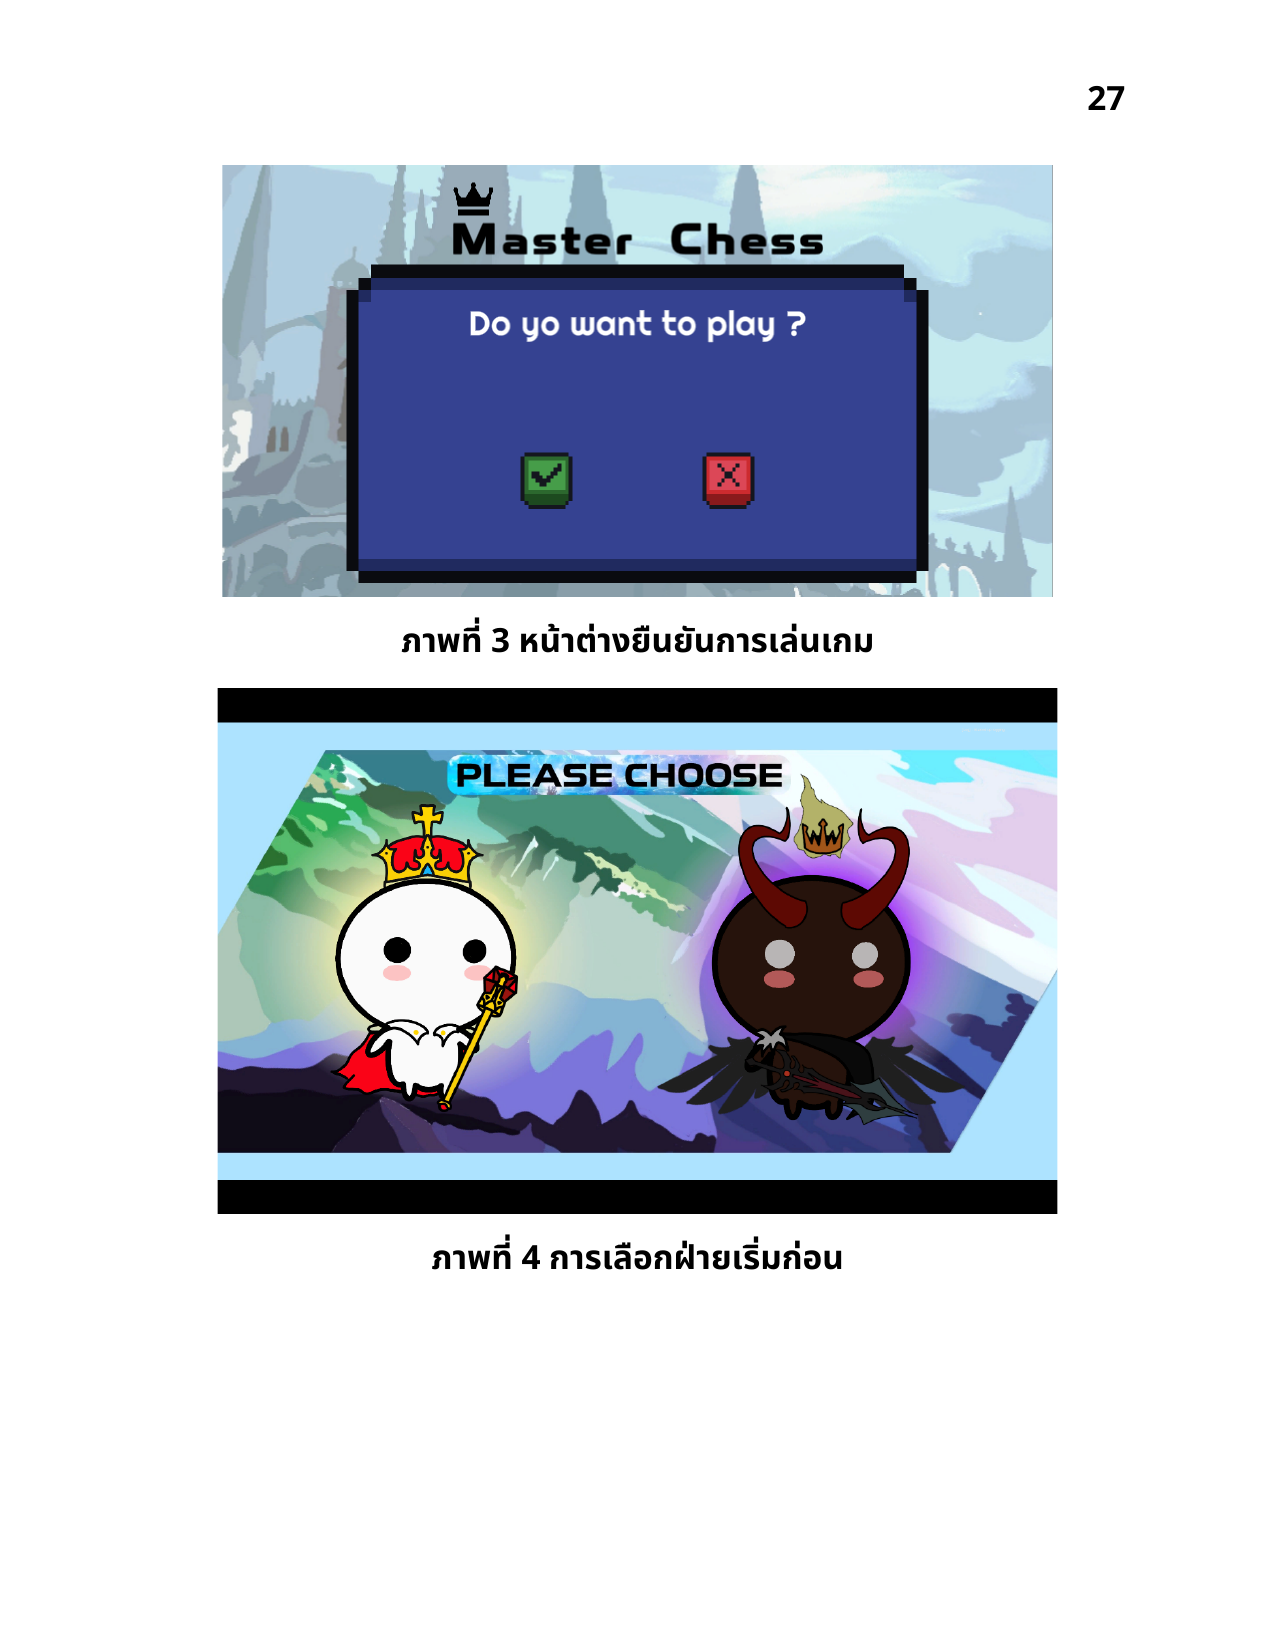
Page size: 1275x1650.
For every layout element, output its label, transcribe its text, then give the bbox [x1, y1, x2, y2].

picture [217, 688, 1058, 1214]
picture [222, 165, 1053, 597]
